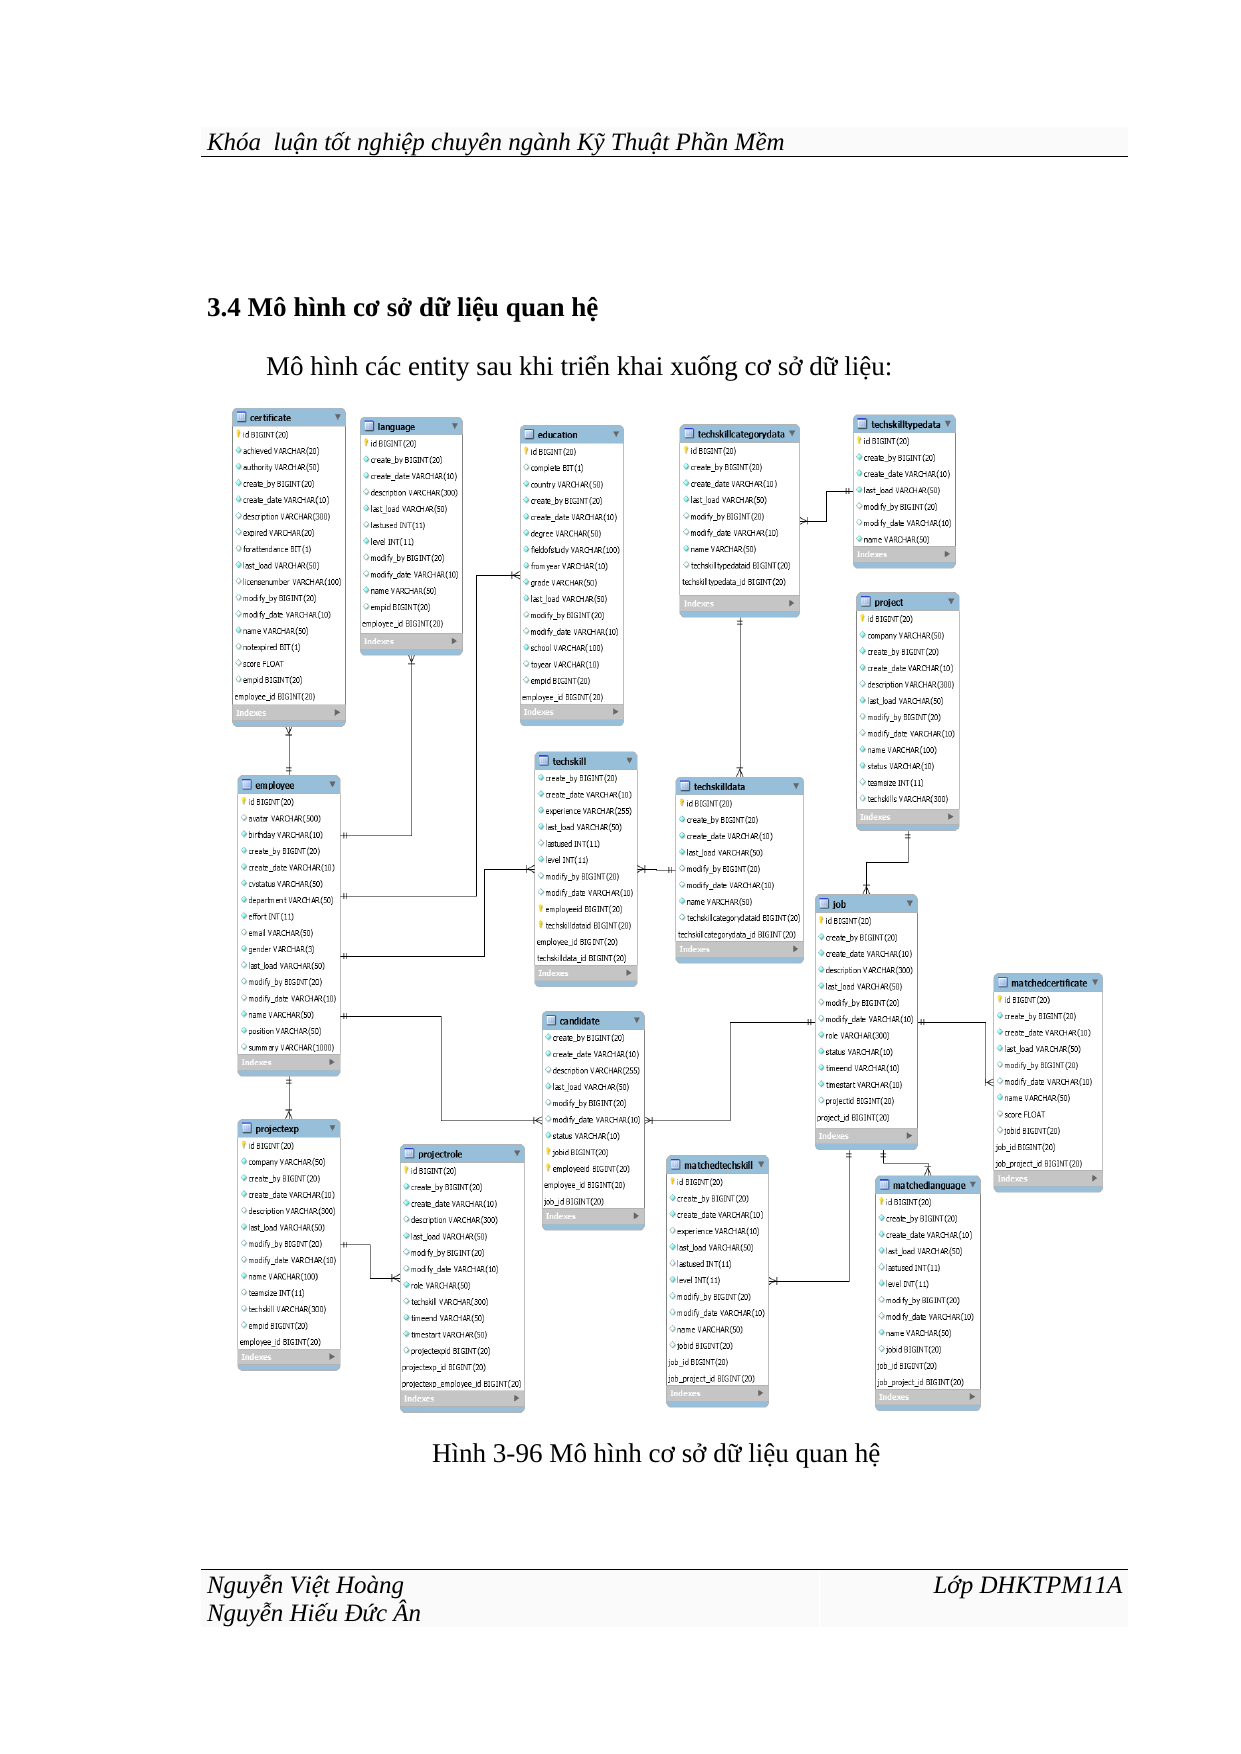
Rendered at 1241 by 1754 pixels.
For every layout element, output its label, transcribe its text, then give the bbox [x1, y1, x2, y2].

picture [225, 403, 1141, 1422]
subtitle Mô hình cơ sở dữ liệu quan hệ [207, 291, 1122, 322]
text Mô hình các entity sau khi triển khai xuống cơ sở dữ liệu: [207, 350, 1122, 381]
